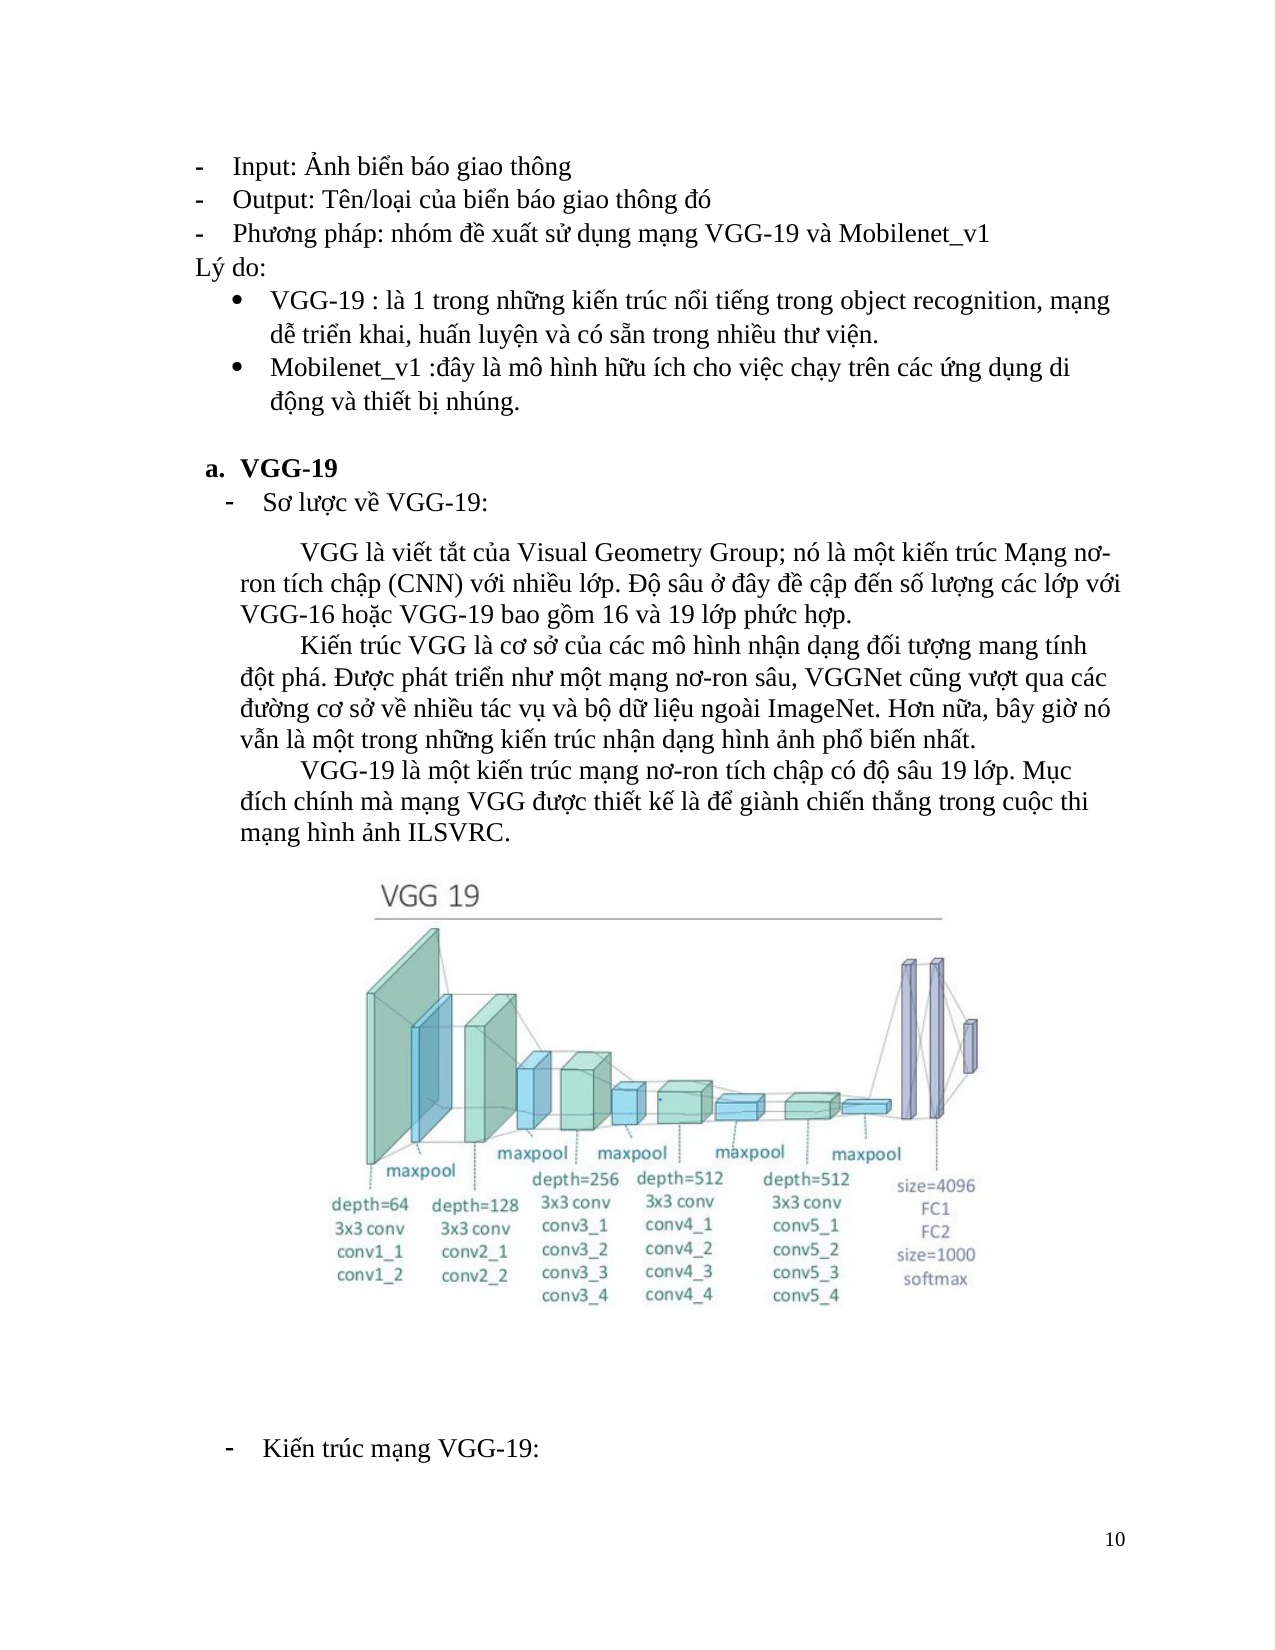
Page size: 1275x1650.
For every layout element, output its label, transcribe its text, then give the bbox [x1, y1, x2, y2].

list VGG-19 [225, 452, 1125, 483]
text Kiến trúc VGG là cơ sở của các mô hình nhận dạng đối tượng mang tính đột phá. Được phát triển như một mạng nơ-ron sâu, VGGNet cũng vượt qua các đường cơ sở về nhiều tác vụ và bộ dữ liệu ngoài ImageNet. Hơn nữa, bây giờ nó vẫn là một trong những kiến trúc nhận dạng hình ảnh phổ biến nhất. [240, 629, 1125, 754]
list VGG-19 : là 1 trong những kiến trúc nổi tiếng trong object recognition, mạng dễ triển khai, huấn luyện và có sẵn trong nhiều thư viện. [232, 284, 1125, 349]
list Kiến trúc mạng VGG-19: [225, 1432, 1125, 1463]
list Output: Tên/loại của biển báo giao thông đó [195, 183, 1125, 215]
picture [300, 878, 1017, 1332]
list Lý do: [195, 251, 1125, 282]
list Mobilenet_v1 :đây là mô hình hữu ích cho việc chạy trên các ứng dụng di động và thiết bị nhúng. [232, 351, 1125, 416]
list Phương pháp: nhóm đề xuất sử dụng mạng VGG-19 và Mobilenet_v1 [195, 217, 1125, 248]
text VGG-19 là một kiến trúc mạng nơ-ron tích chập có độ sâu 19 lớp. Mục đích chính mà mạng VGG được thiết kế là để giành chiến thắng trong cuộc thi mạng hình ảnh ILSVRC. [240, 754, 1125, 847]
list Input: Ảnh biển báo giao thông [195, 150, 1125, 181]
list Sơ lược về VGG-19: [225, 486, 1125, 517]
text VGG là viết tắt của Visual Geometry Group; nó là một kiến trúc Mạng nơ-ron tích chập (CNN) với nhiều lớp. Độ sâu ở đây đề cập đến số lượng các lớp với VGG-16 hoặc VGG-19 bao gồm 16 và 19 lớp phức hợp. [240, 536, 1125, 629]
